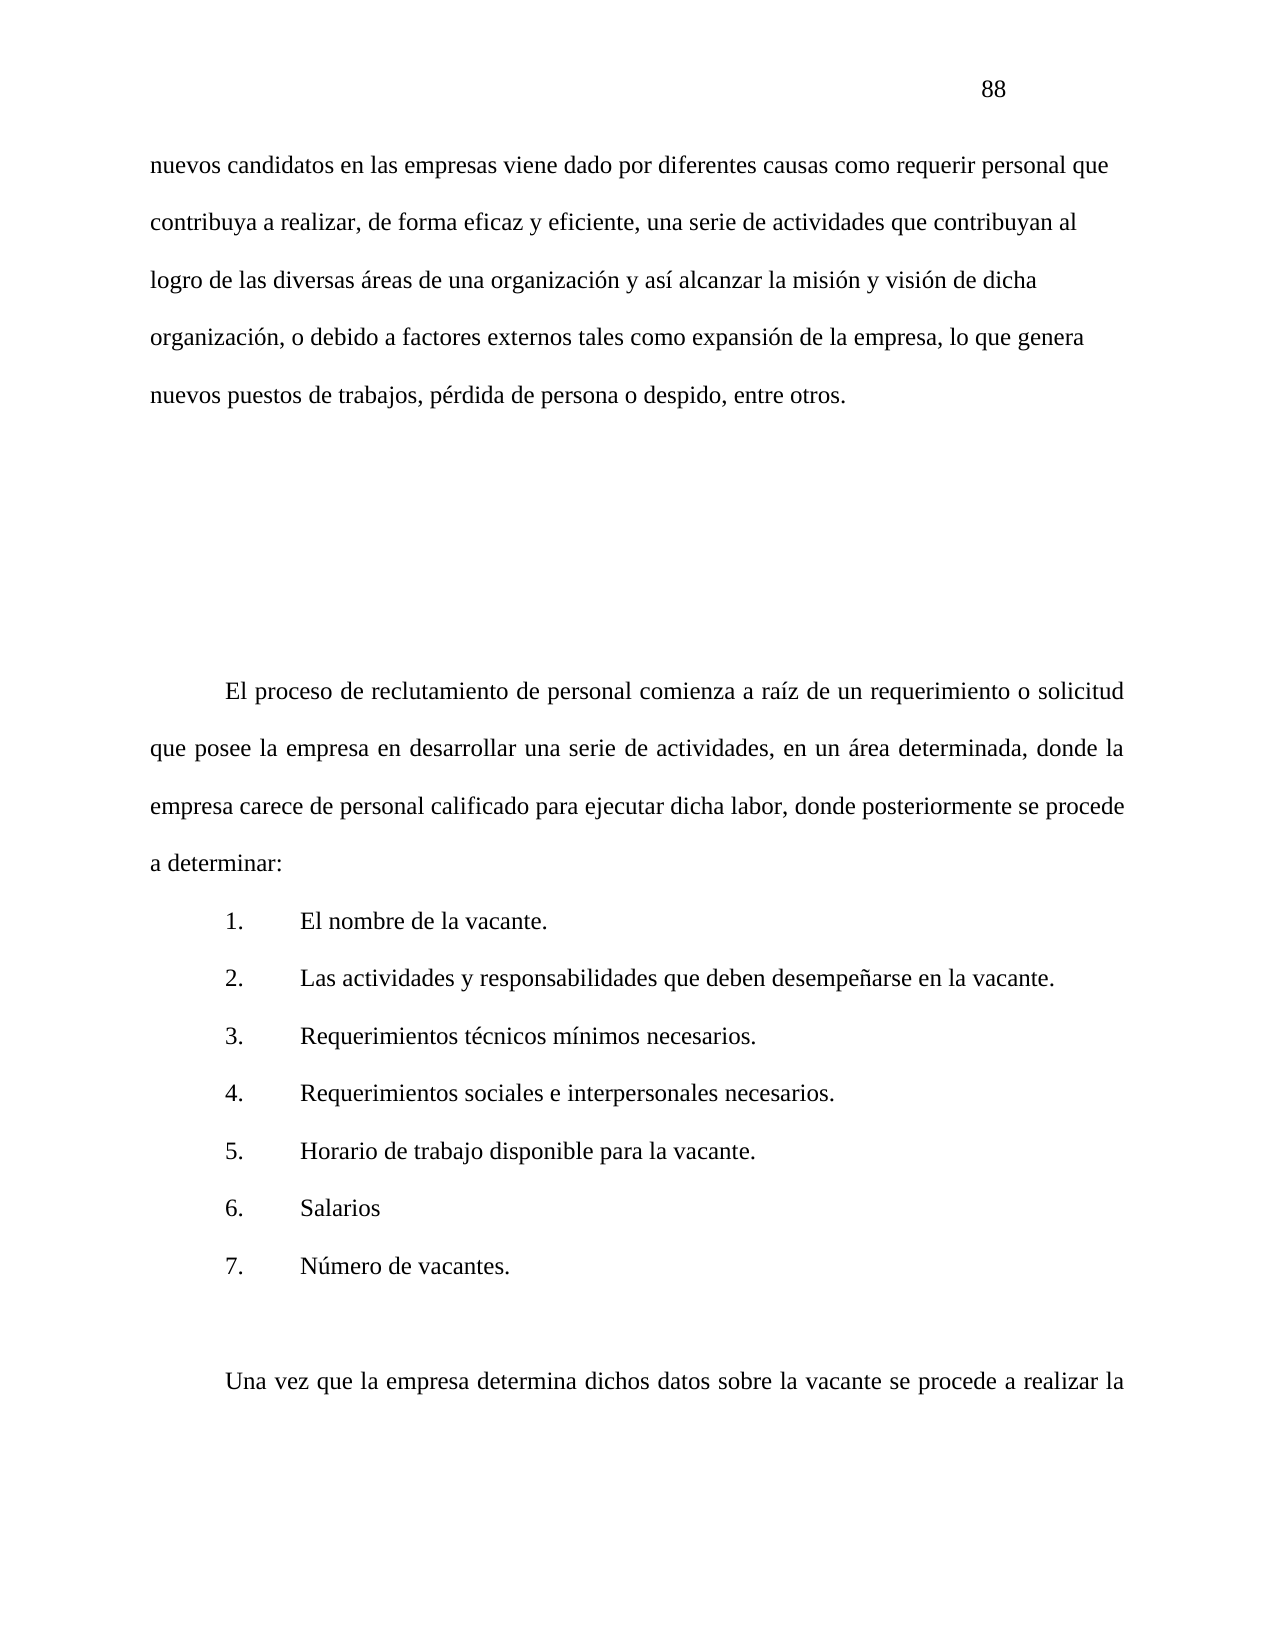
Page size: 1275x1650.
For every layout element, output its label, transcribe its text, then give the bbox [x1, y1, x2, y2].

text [150, 1366, 1125, 1394]
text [150, 150, 1125, 409]
list El nombre de la vacante. [150, 906, 1125, 934]
list Las actividades y responsabilidades que deben desempeñarse en la vacante. [150, 963, 1125, 992]
list Salarios [150, 1193, 1125, 1222]
list Horario de trabajo disponible para la vacante. [150, 1136, 1125, 1164]
text El proceso de reclutamiento de personal comienza a raíz de un requerimiento o solicitud que posee la empresa en desarrollar una serie de actividades, en un área determinada, donde la empresa carece de personal calificado para ejecutar dicha labor, donde posteriormente se procede a determinar: [150, 676, 1125, 877]
list Número de vacantes. [150, 1251, 1125, 1279]
list Requerimientos sociales e interpersonales necesarios. [150, 1078, 1125, 1107]
list Requerimientos técnicos mínimos necesarios. [150, 1021, 1125, 1049]
